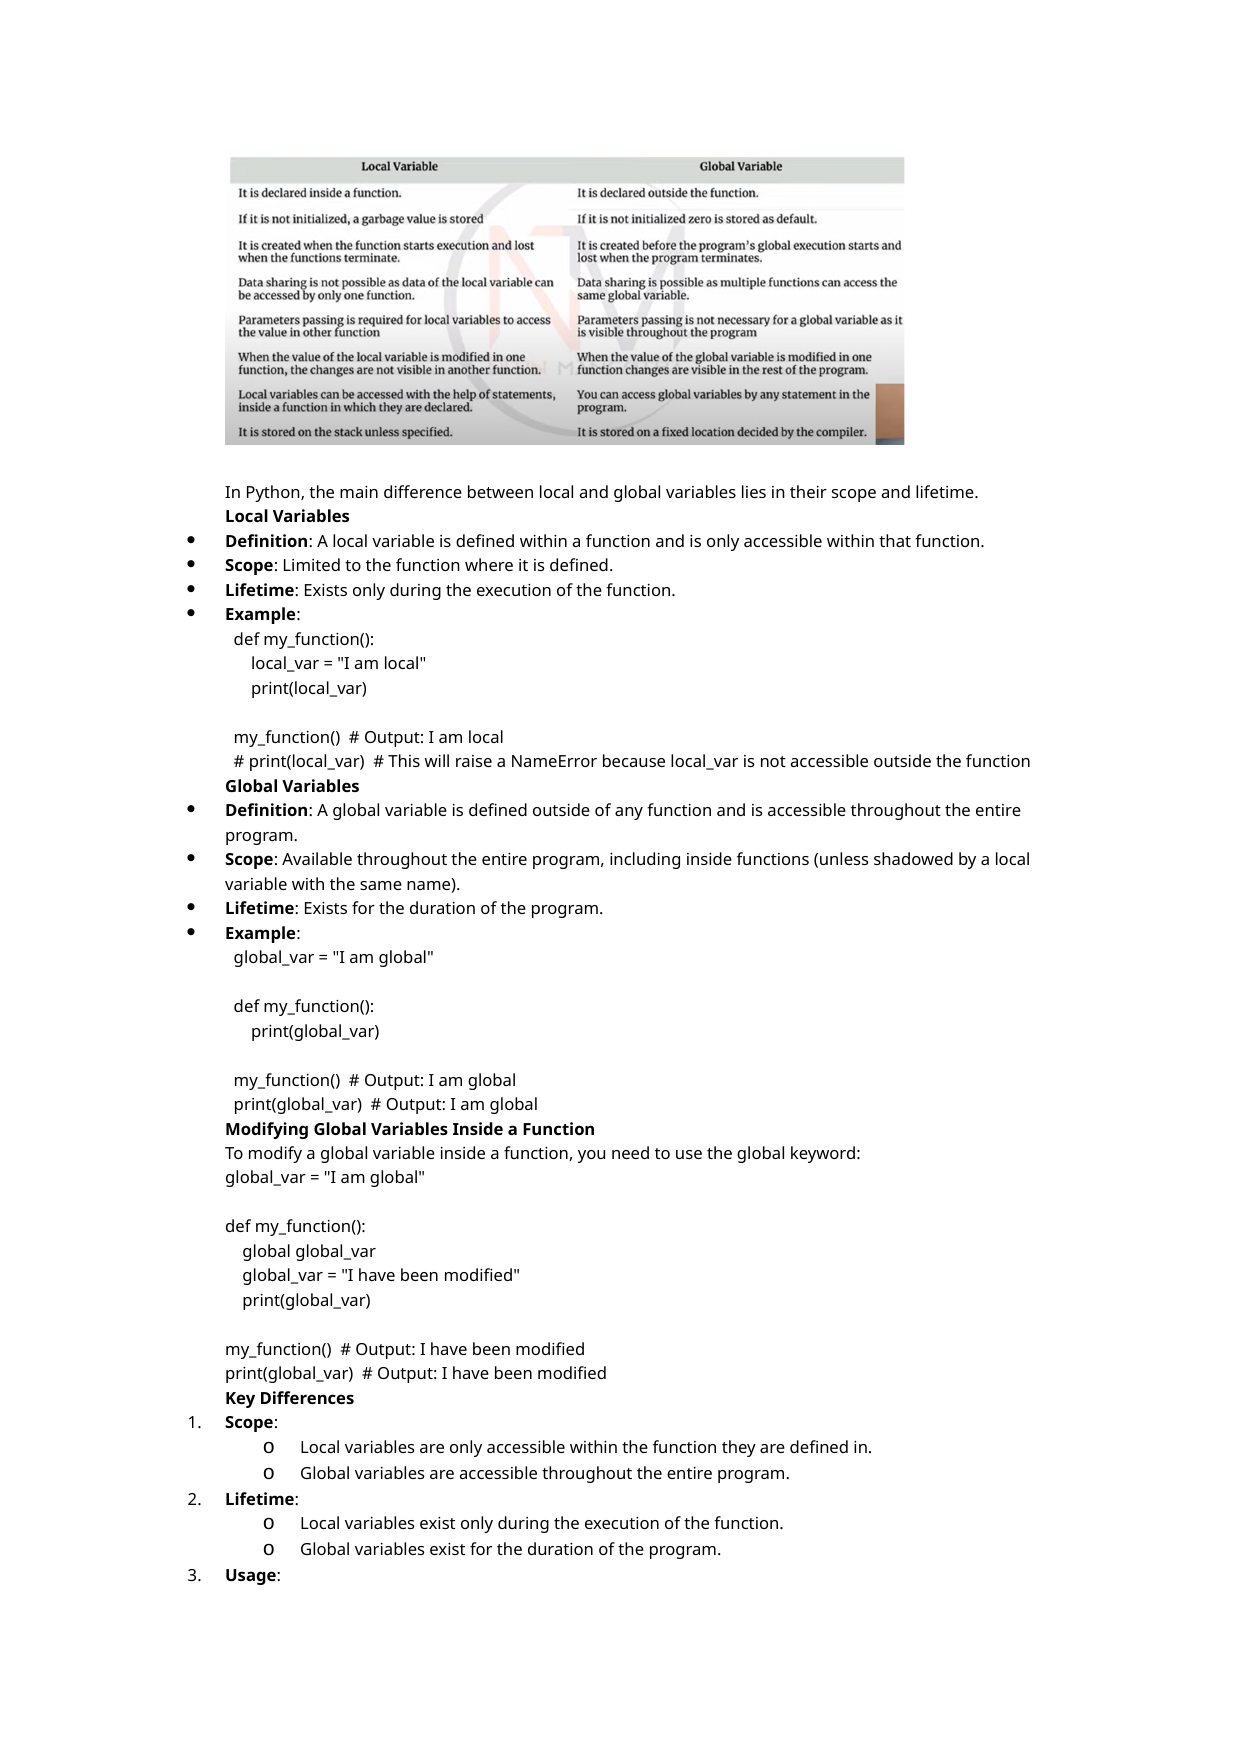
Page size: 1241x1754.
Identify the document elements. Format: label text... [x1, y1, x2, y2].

list print(local_var) [225, 676, 1090, 699]
list local_var = "I am local" [225, 652, 1090, 675]
list global global_var [225, 1239, 1090, 1262]
list Local variables are only accessible within the function they are defined in. [262, 1435, 1090, 1459]
list Scope: Limited to the function where it is defined. [187, 554, 1090, 577]
list print(global_var) [225, 1288, 1090, 1311]
list Example: [187, 921, 1090, 944]
list Local Variables [225, 505, 1090, 528]
list global_var = "I have been modified" [225, 1264, 1090, 1287]
list Definition: A global variable is defined outside of any function and is accessible throughout the entire program. [187, 799, 1090, 846]
list print(global_var) # Output: I am global [225, 1093, 1090, 1115]
list In Python, the main difference between local and global variables lies in their scope and lifetime. [225, 481, 1090, 503]
list global_var = "I am global" [225, 1166, 1090, 1189]
list Scope: [187, 1411, 1090, 1433]
list Lifetime: Exists only during the execution of the function. [187, 578, 1090, 601]
list Usage: [187, 1563, 1090, 1586]
list my_function() # Output: I have been modified [225, 1337, 1090, 1360]
list my_function() # Output: I am global [225, 1068, 1090, 1091]
list print(global_var) [225, 1019, 1090, 1042]
list def my_function(): [225, 995, 1090, 1017]
list Lifetime: [187, 1487, 1090, 1510]
list my_function() # Output: I am local [225, 725, 1090, 748]
list Scope: Available throughout the entire program, including inside functions (unless shadowed by a local variable with the same name). [187, 848, 1090, 895]
list Example: [187, 603, 1090, 626]
list Lifetime: Exists for the duration of the program. [187, 897, 1090, 919]
list Global variables exist for the duration of the program. [262, 1538, 1090, 1562]
list print(global_var) # Output: I have been modified [225, 1362, 1090, 1384]
list global_var = "I am global" [225, 946, 1090, 968]
list Global Variables [225, 774, 1090, 797]
list To modify a global variable inside a function, you need to use the global keyword: [225, 1142, 1090, 1164]
list Local variables exist only during the execution of the function. [262, 1512, 1090, 1536]
list Modifying Global Variables Inside a Function [225, 1117, 1090, 1140]
list Global variables are accessible throughout the entire program. [262, 1461, 1090, 1485]
list # print(local_var) # This will raise a NameError because local_var is not accessible outside the function [225, 750, 1090, 773]
list def my_function(): [225, 1215, 1090, 1238]
picture [225, 150, 905, 445]
list Definition: A local variable is defined within a function and is only accessible within that function. [187, 529, 1090, 552]
list def my_function(): [225, 627, 1090, 650]
list Key Differences [225, 1386, 1090, 1409]
